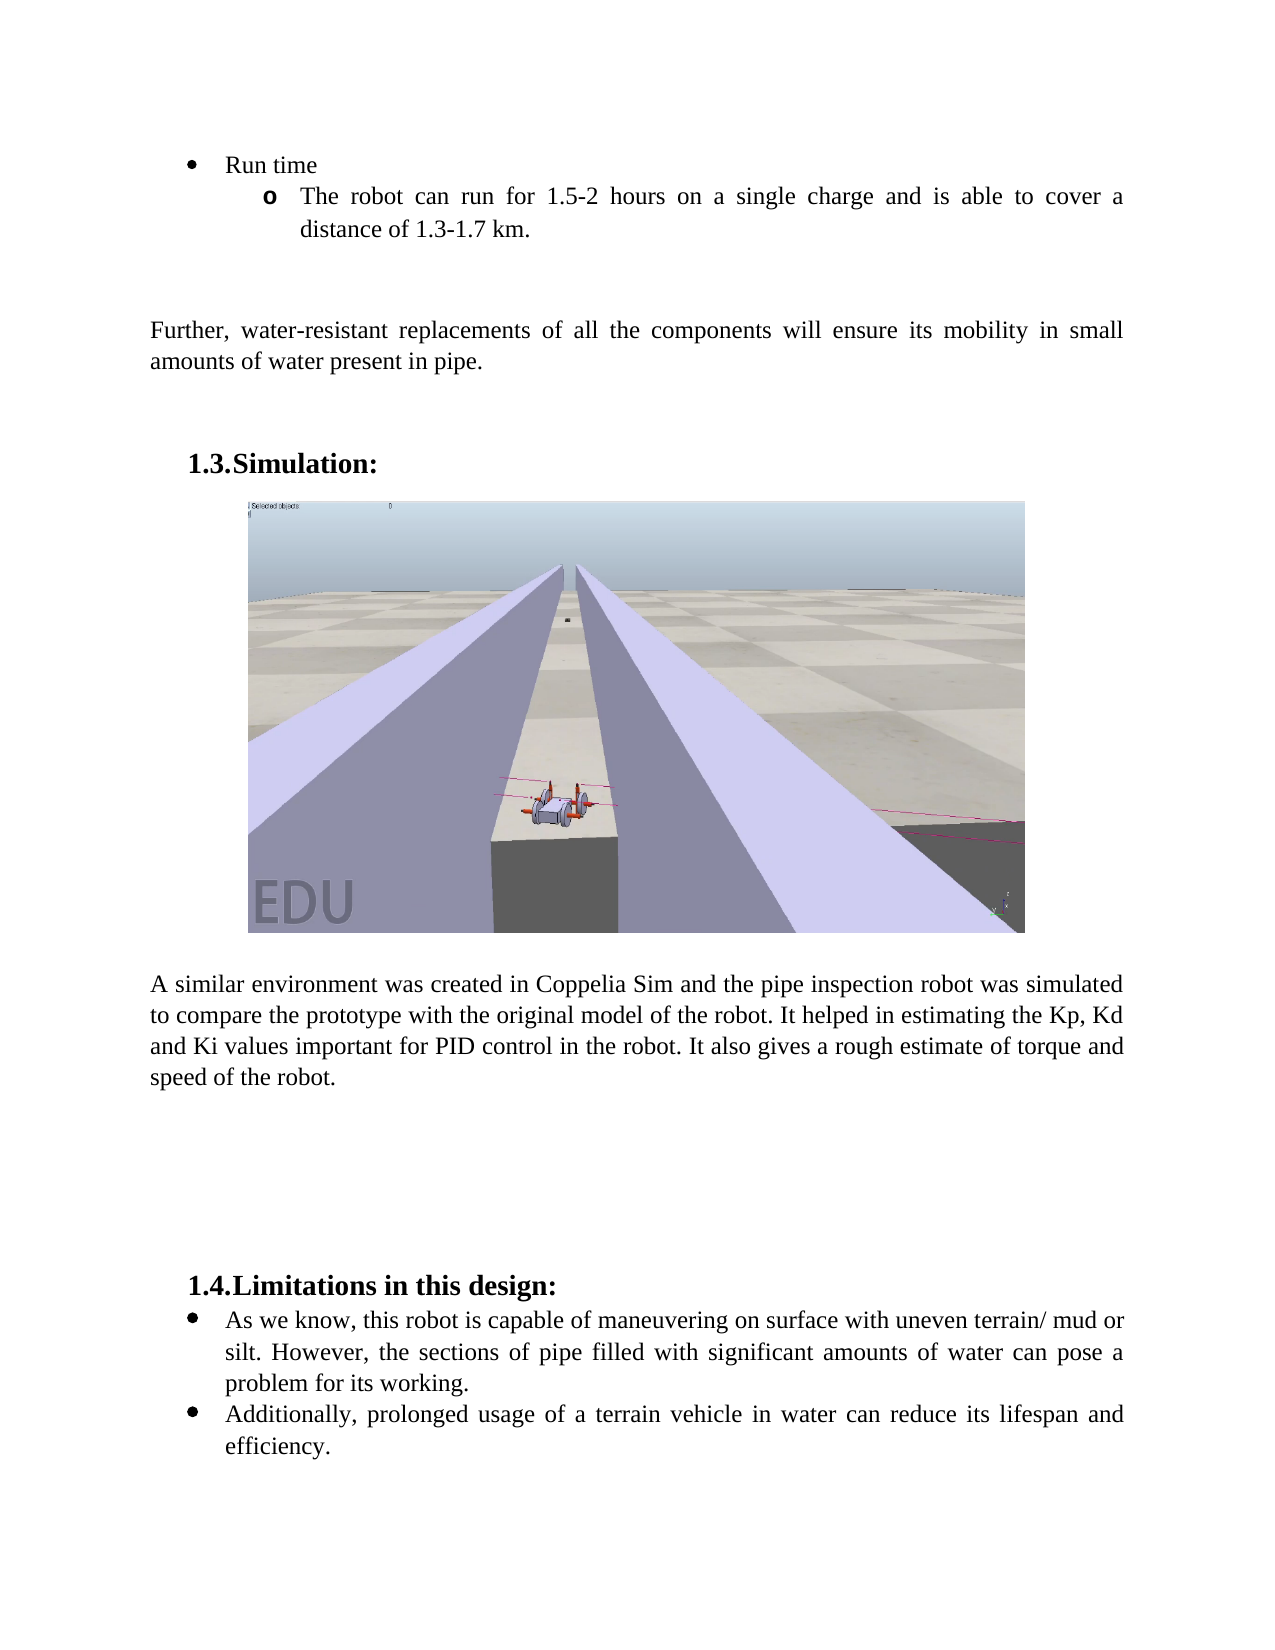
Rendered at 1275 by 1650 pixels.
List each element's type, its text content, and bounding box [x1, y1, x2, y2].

text Further, water-resistant replacements of all the components will ensure its mobility in small amounts of water present in pipe. [150, 315, 1125, 374]
list Limitations in this design: [187, 1268, 1125, 1302]
list As we know, this robot is capable of maneuvering on surface with uneven terrain/ mud or silt. However, the sections of pipe filled with significant amounts of water can pose a problem for its working. [187, 1305, 1125, 1396]
list Additionally, prolonged usage of a terrain vehicle in water can reduce its lifespan and efficiency. [187, 1399, 1125, 1459]
text A similar environment was created in Coppelia Sim and the pipe inspection robot was simulated to compare the prototype with the original model of the robot. It helped in estimating the Kp, Kd and Ki values important for PID control in the robot. It also gives a rough estimate of torque and speed of the robot. [150, 969, 1125, 1091]
list Run time [187, 150, 1125, 179]
list The robot can run for 1.5-2 hours on a single charge and is able to cover a distance of 1.3-1.7 km. [262, 181, 1125, 243]
picture [246, 500, 1029, 935]
list Simulation: [187, 446, 1125, 480]
